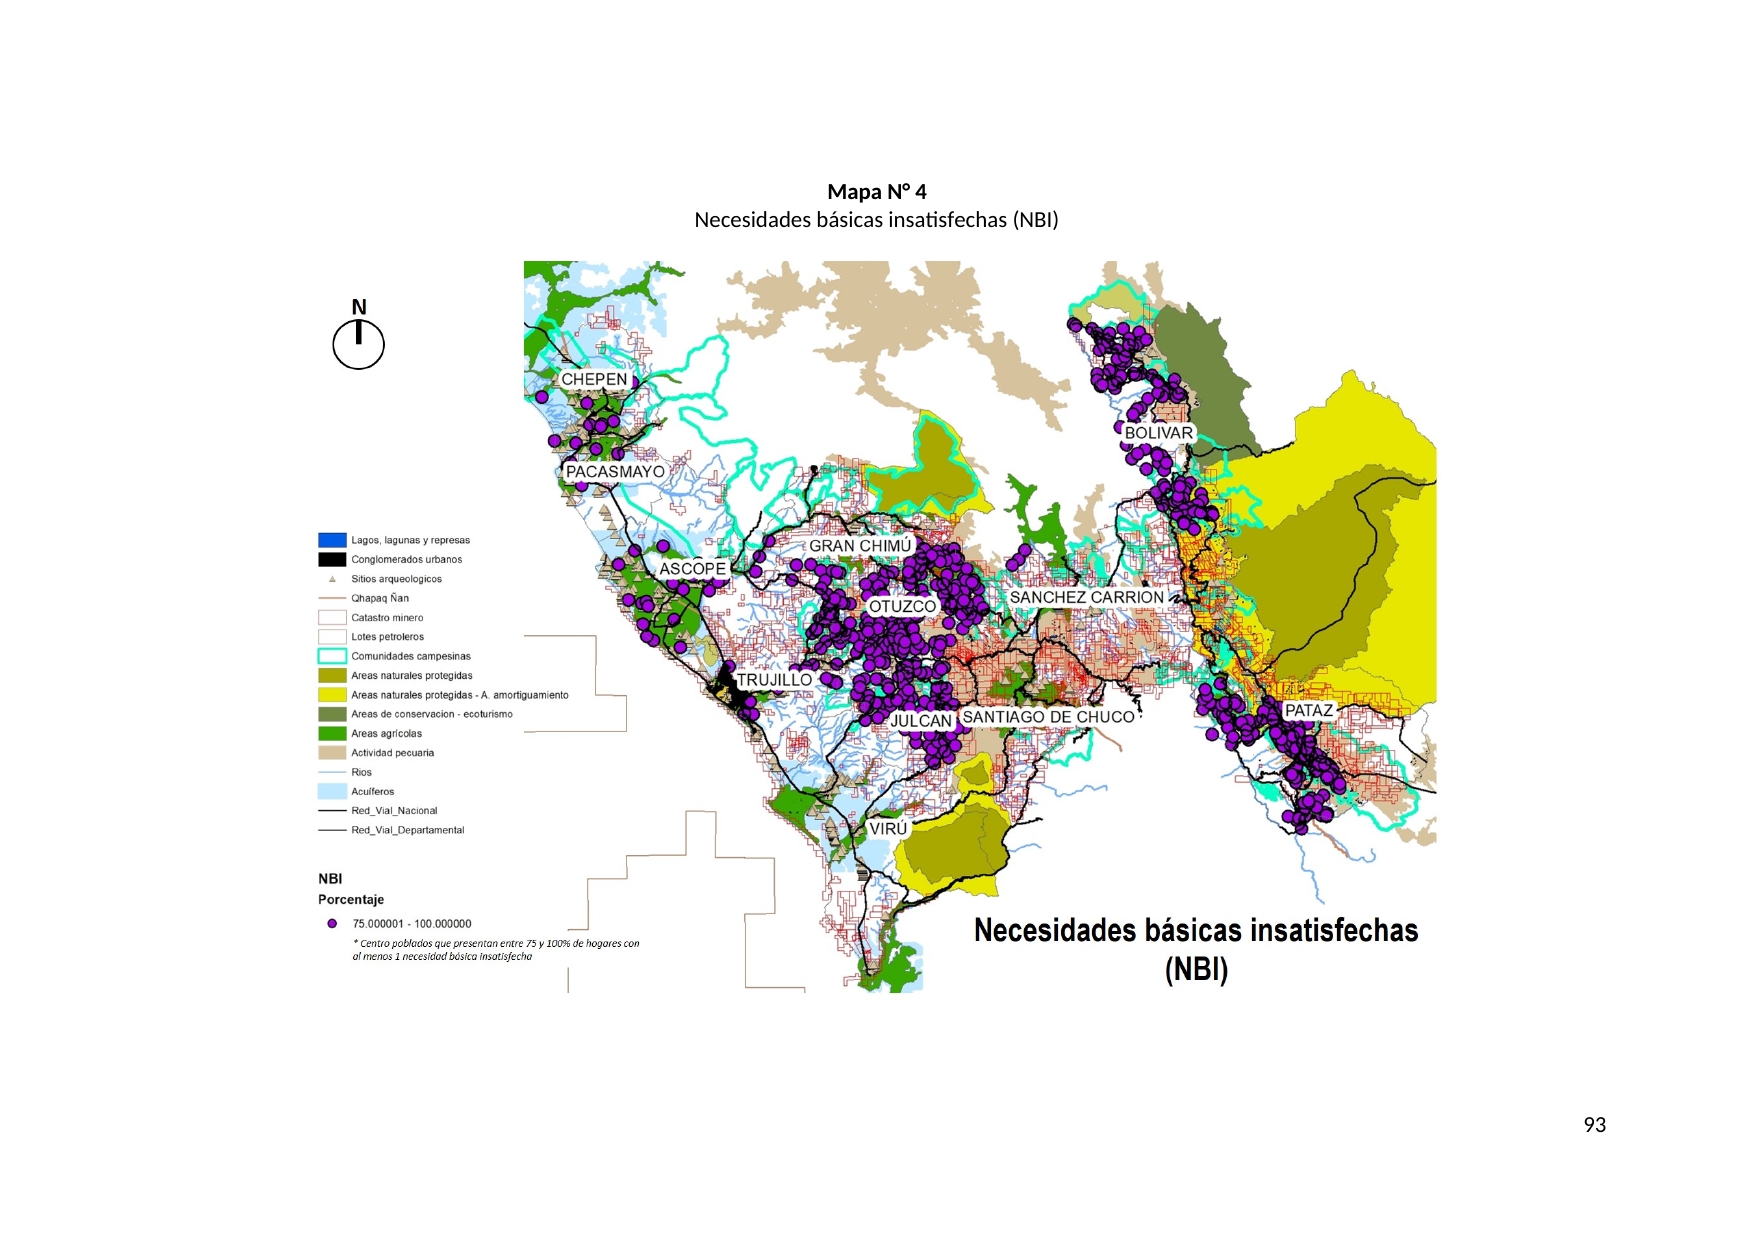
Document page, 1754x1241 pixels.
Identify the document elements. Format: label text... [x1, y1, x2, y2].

text Mapa N° 4 [148, 177, 1606, 205]
picture [308, 261, 1446, 1007]
text Necesidades básicas insatisfechas (NBI) [148, 205, 1606, 233]
